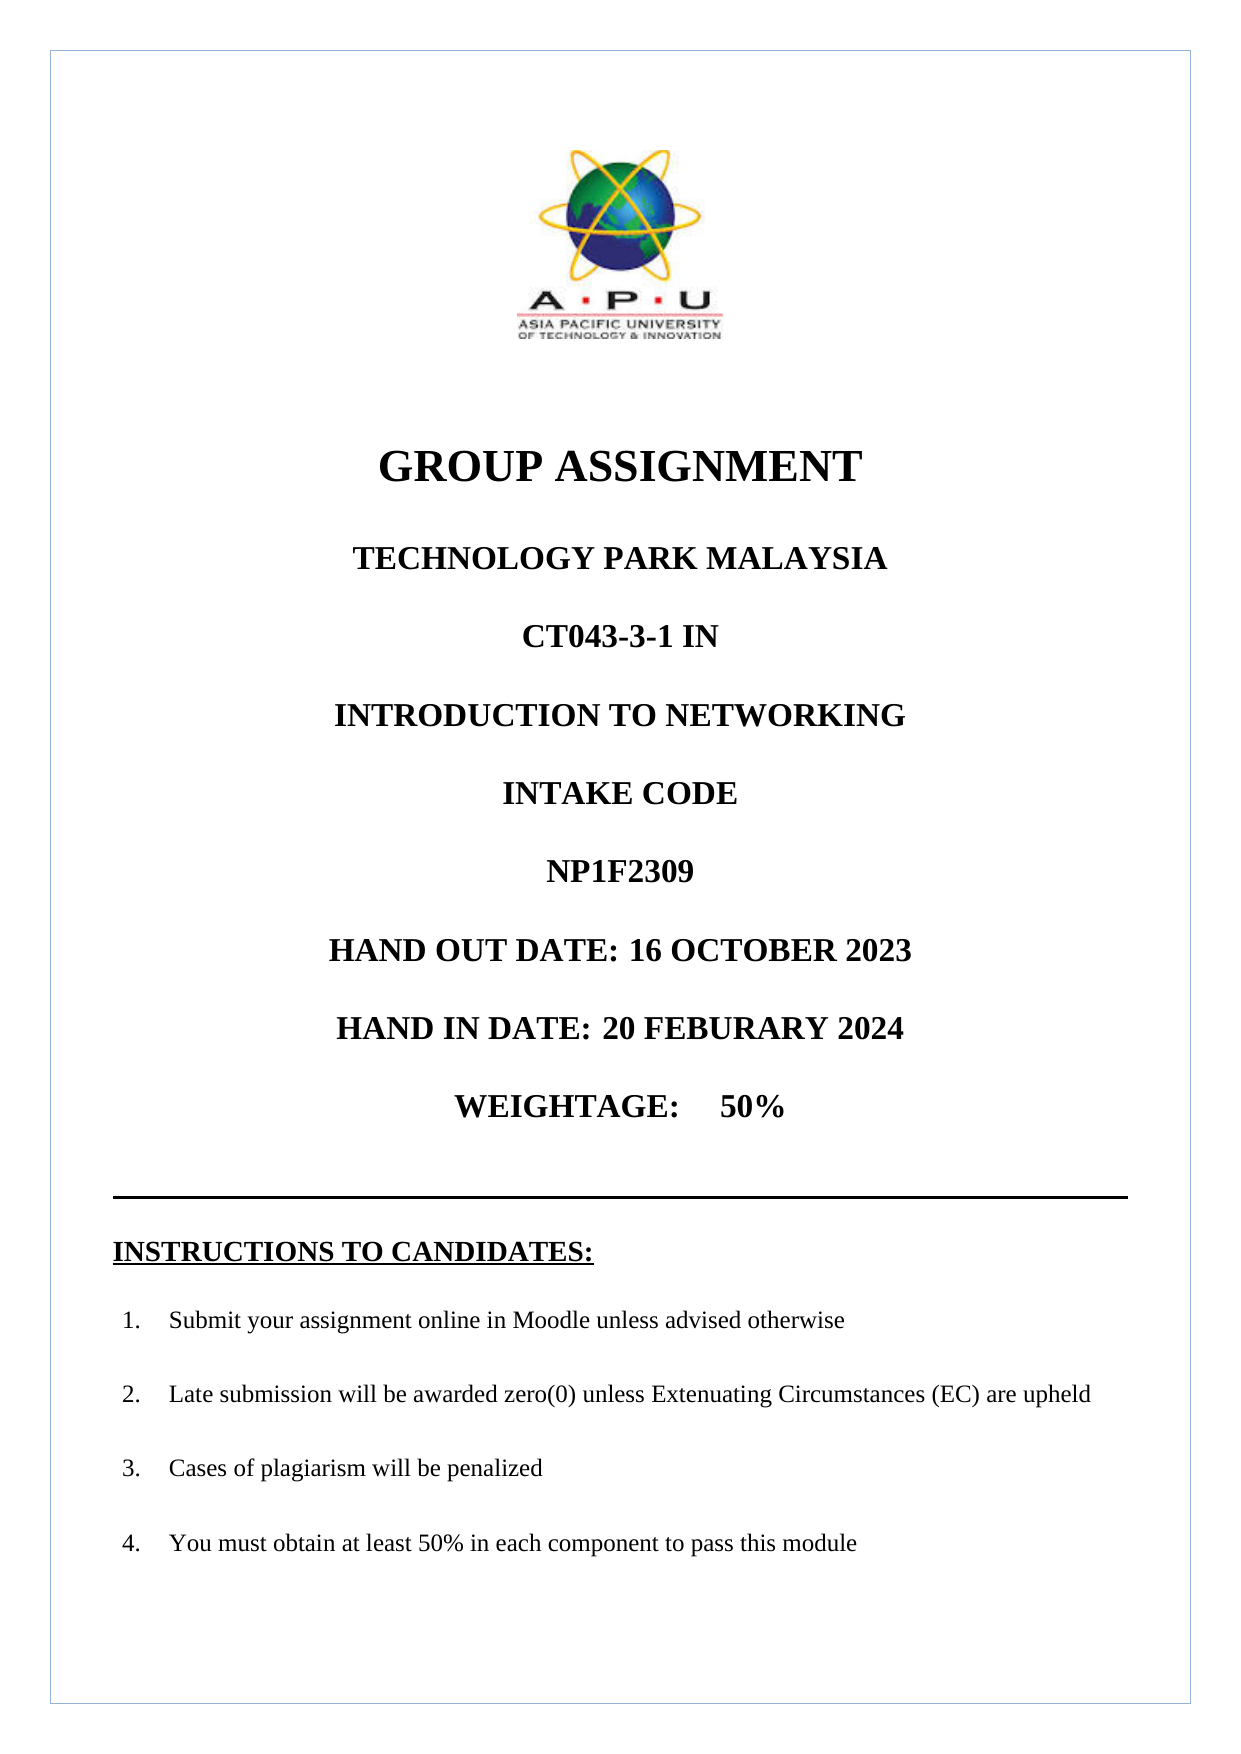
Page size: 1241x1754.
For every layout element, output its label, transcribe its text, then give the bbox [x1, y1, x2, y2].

text WEIGHTAGE: 50% [112, 1086, 1128, 1125]
list You must obtain at least 50% in each component to pass this module [122, 1528, 1128, 1556]
text GROUP ASSIGNMENT [112, 438, 1128, 491]
text HAND OUT DATE: 16 OCTOBER 2023 [112, 930, 1128, 968]
text NP1F2309 [112, 851, 1128, 890]
text INTAKE CODE [112, 773, 1128, 811]
text TECHNOLOGY PARK MALAYSIA [112, 538, 1128, 576]
text HAND IN DATE: 20 FEBURARY 2024 [112, 1008, 1128, 1046]
text CT043-3-1 IN [112, 616, 1128, 655]
text INTRODUCTION TO NETWORKING [112, 695, 1128, 733]
text INSTRUCTIONS TO CANDIDATES: [112, 1234, 1128, 1267]
list Submit your assignment online in Moodle unless advised otherwise [122, 1305, 1128, 1334]
list Late submission will be awarded zero(0) unless Extenuating Circumstances (EC) are upheld [122, 1379, 1128, 1408]
list Cases of plagiarism will be penalized [122, 1453, 1128, 1482]
